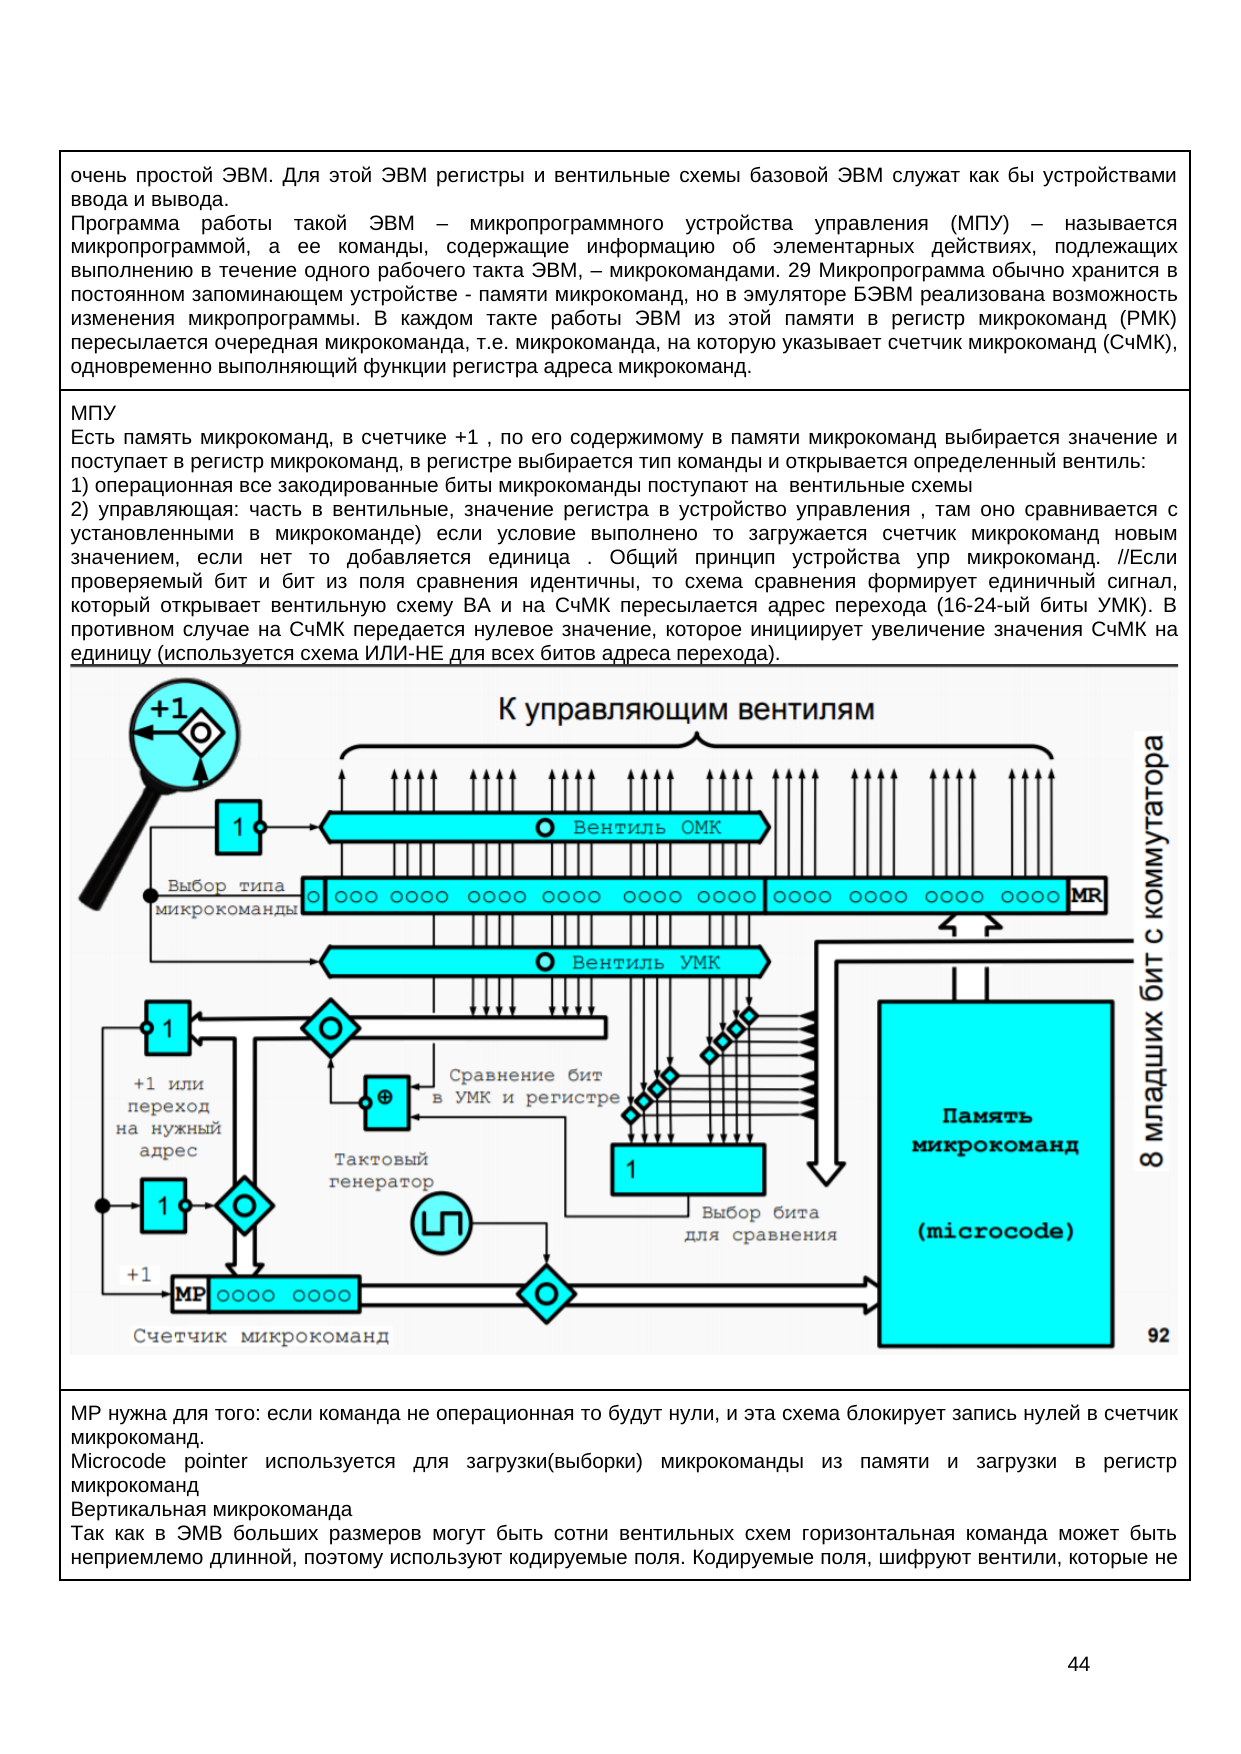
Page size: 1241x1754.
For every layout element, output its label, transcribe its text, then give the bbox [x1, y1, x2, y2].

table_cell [61, 1391, 1189, 1579]
table_cell МПУ Есть память микрокоманд, в счетчике +1 , по его содержимому в памяти микрокоманд выбирается значение и поступает в регистр микрокоманд, в регистре выбирается тип команды и открывается определенный вентиль: 1) операционная все закодированные биты микрокоманды поступают на вентильные схемы 2) управляющая: часть в вентильные, значение регистра в устройство управления , там оно сравнивается с установленными в микрокоманде) если условие выполнено то загружается счетчик микрокоманд новым значением, если нет то добавляется единица . Общий принцип устройства упр микрокоманд. //Если проверяемый бит и бит из поля сравнения идентичны, то схема сравнения формирует единичный сигнал, который открывает вентильную схему ВА и на СчМК пересылается адрес перехода (16-24-ый биты УМК). В противном случае на СчМК передается нулевое значение, которое инициирует увеличение значения СчМК на единицу (используется схема ИЛИ-НЕ для всех битов адреса перехода). [61, 391, 1189, 1388]
picture [70, 664, 1179, 1355]
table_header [61, 152, 1189, 388]
